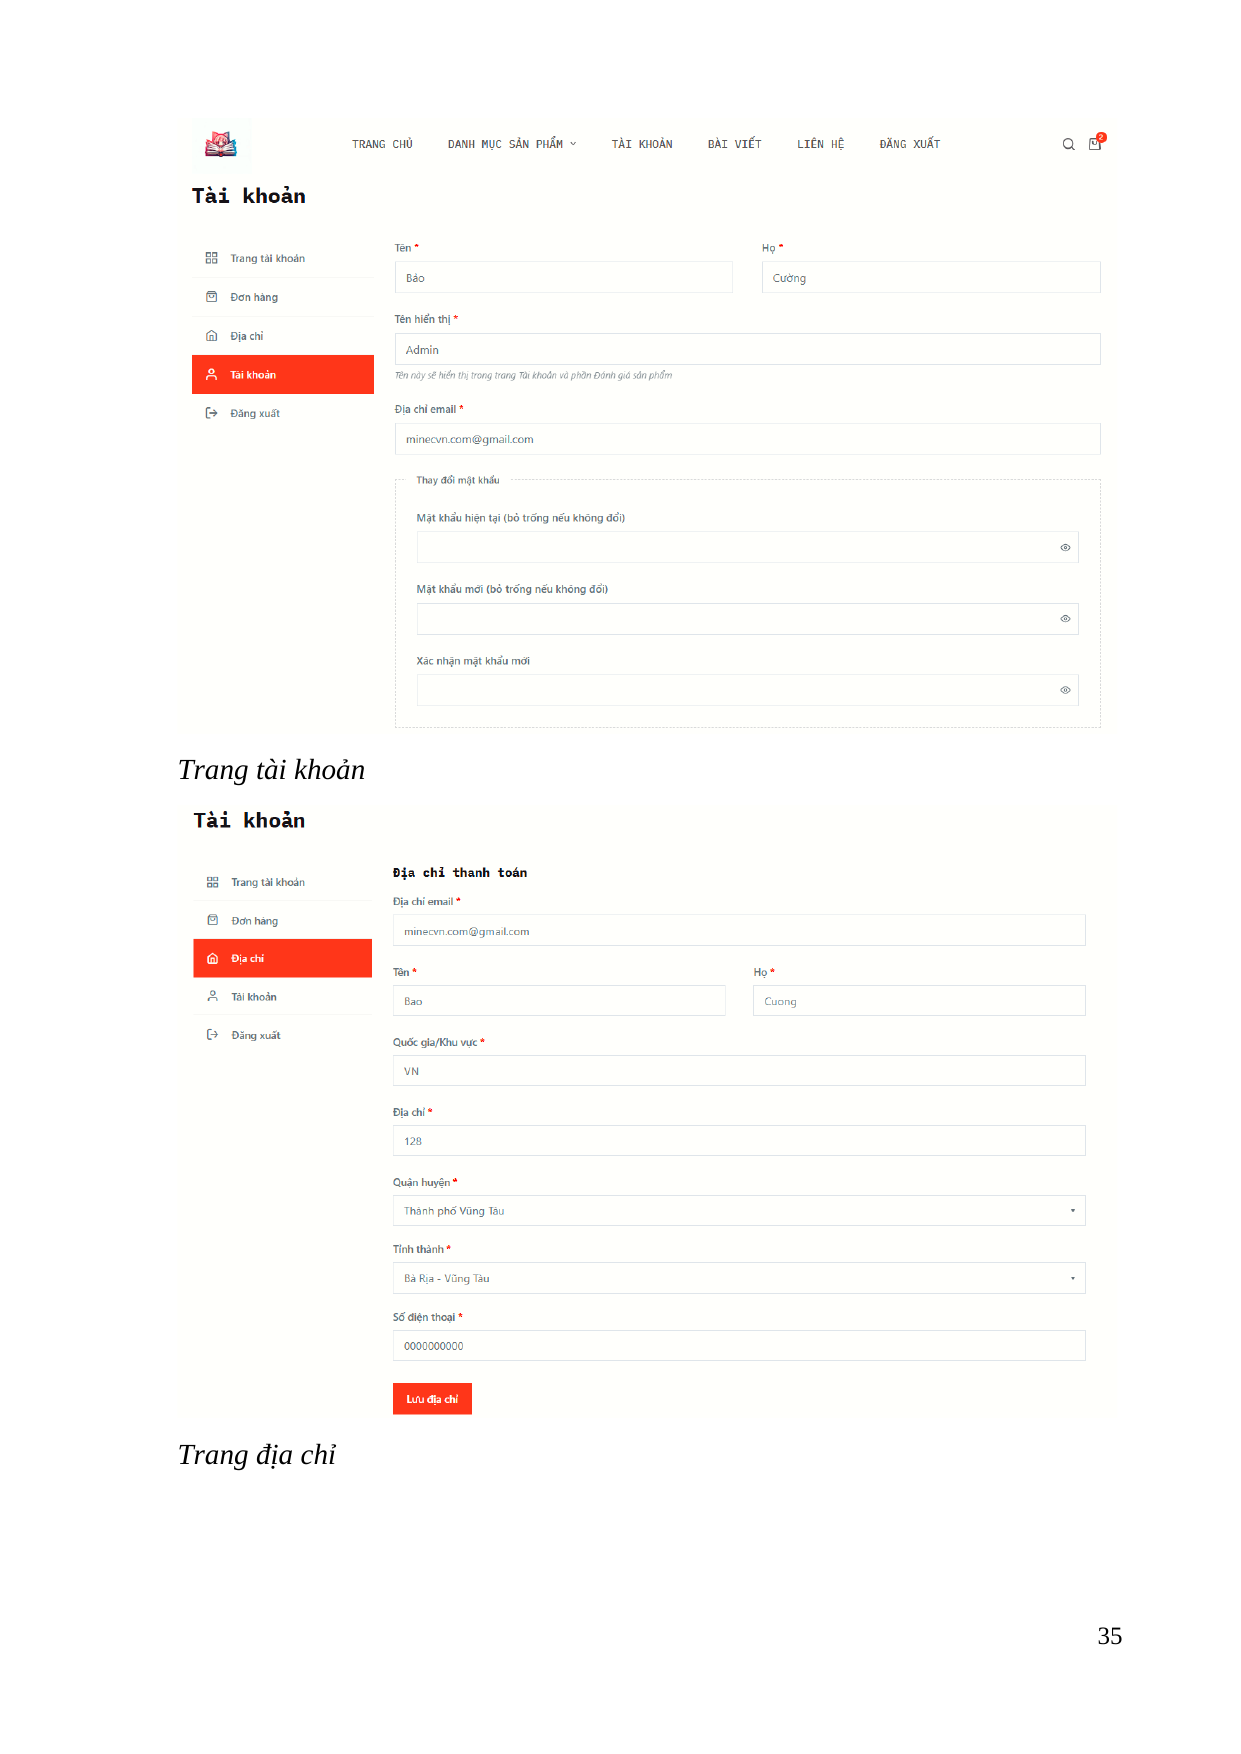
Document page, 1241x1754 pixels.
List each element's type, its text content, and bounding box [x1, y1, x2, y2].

text Trang địa chỉ [177, 1437, 1122, 1471]
picture [177, 118, 1118, 734]
text Trang tài khoản [177, 752, 1122, 786]
picture [177, 805, 1118, 1418]
